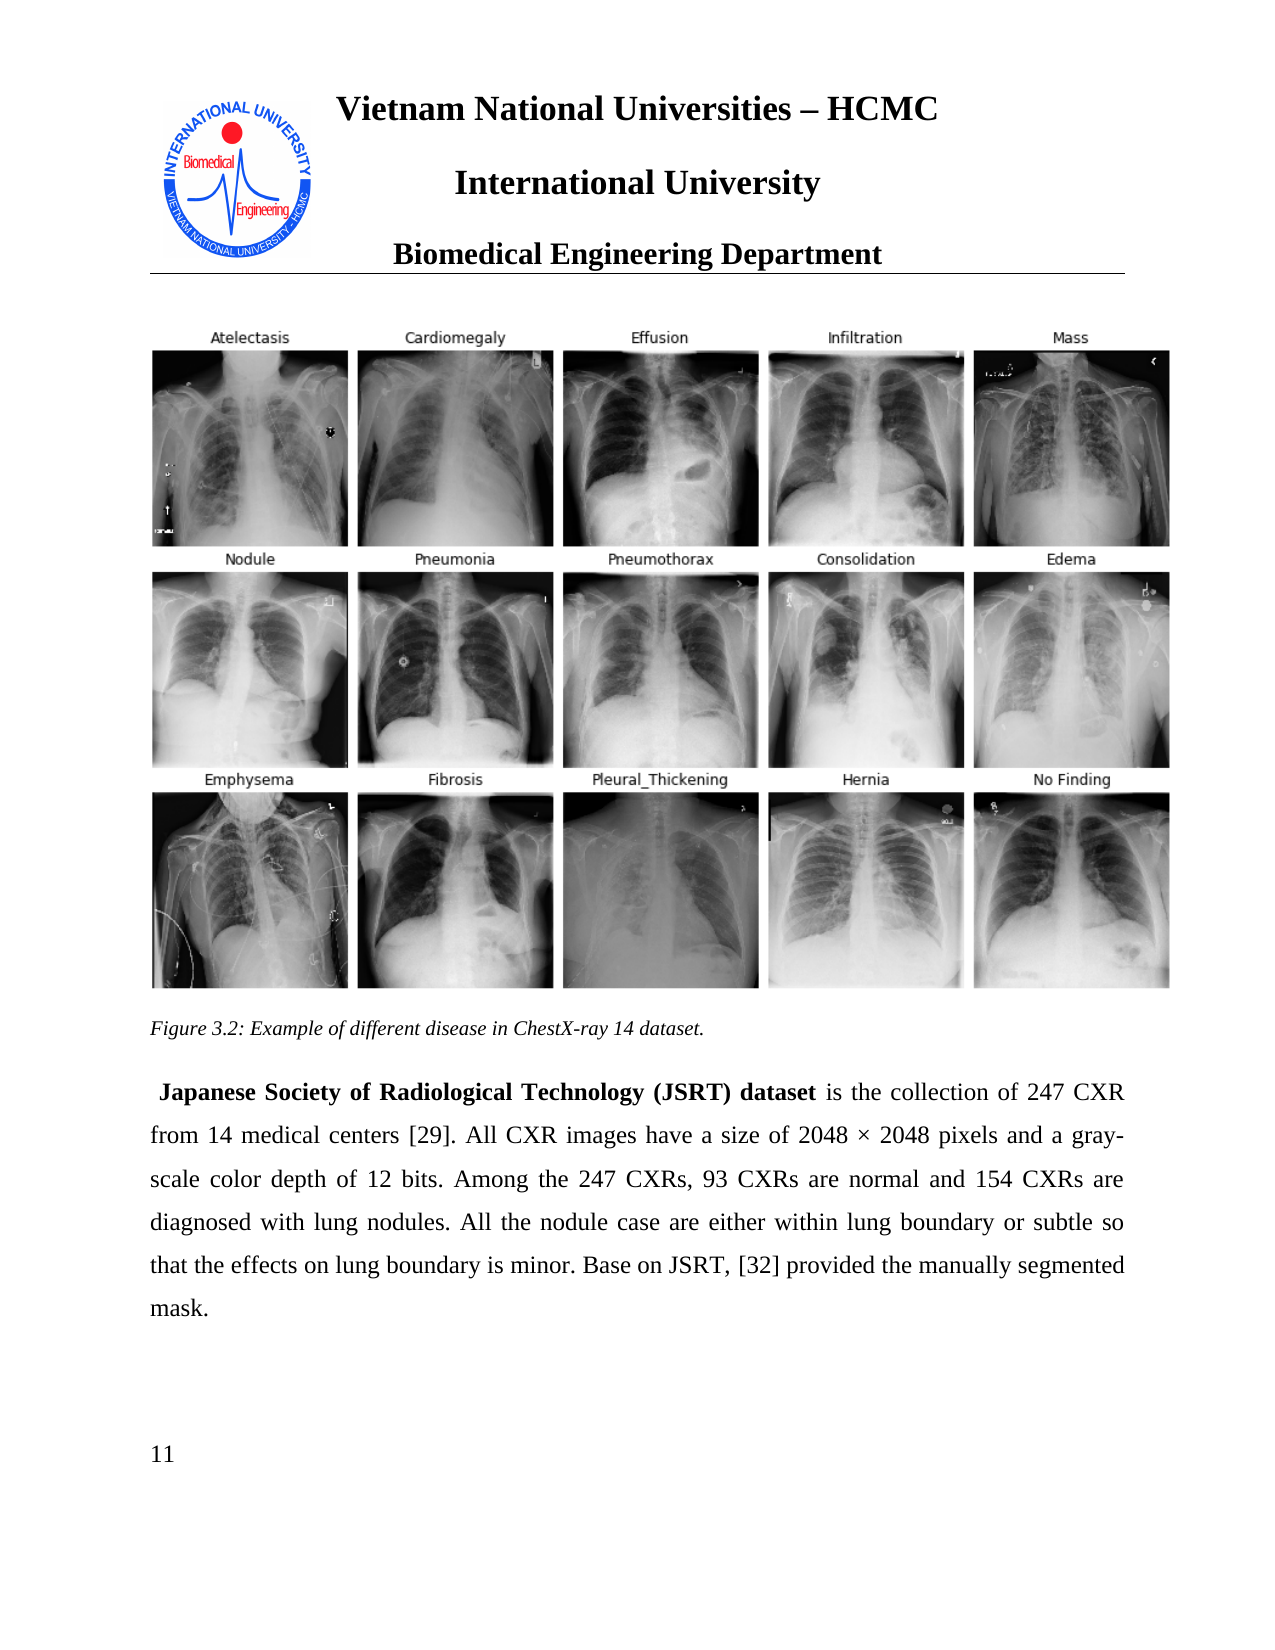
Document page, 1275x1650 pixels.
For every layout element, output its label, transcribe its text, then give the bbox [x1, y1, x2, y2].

picture [163, 101, 311, 258]
text Japanese Society of Radiological Technology (JSRT) dataset is the collection of 247 CXR from 14 medical centers [29]. All CXR images have a size of 2048 × 2048 pixels and a gray-scale color depth of 12 bits. Among the 247 CXRs, 93 CXRs are normal and 154 CXRs are diagnosed with lung nodules. All the nodule case are either within lung boundary or subtle so that the effects on lung boundary is minor. Base on JSRT, [32] provided the manually segmented mask. [150, 1077, 1125, 1322]
text Figure 3.2: Example of different disease in ChestX-ray 14 dataset. [150, 1016, 1125, 1040]
picture [150, 325, 1172, 992]
